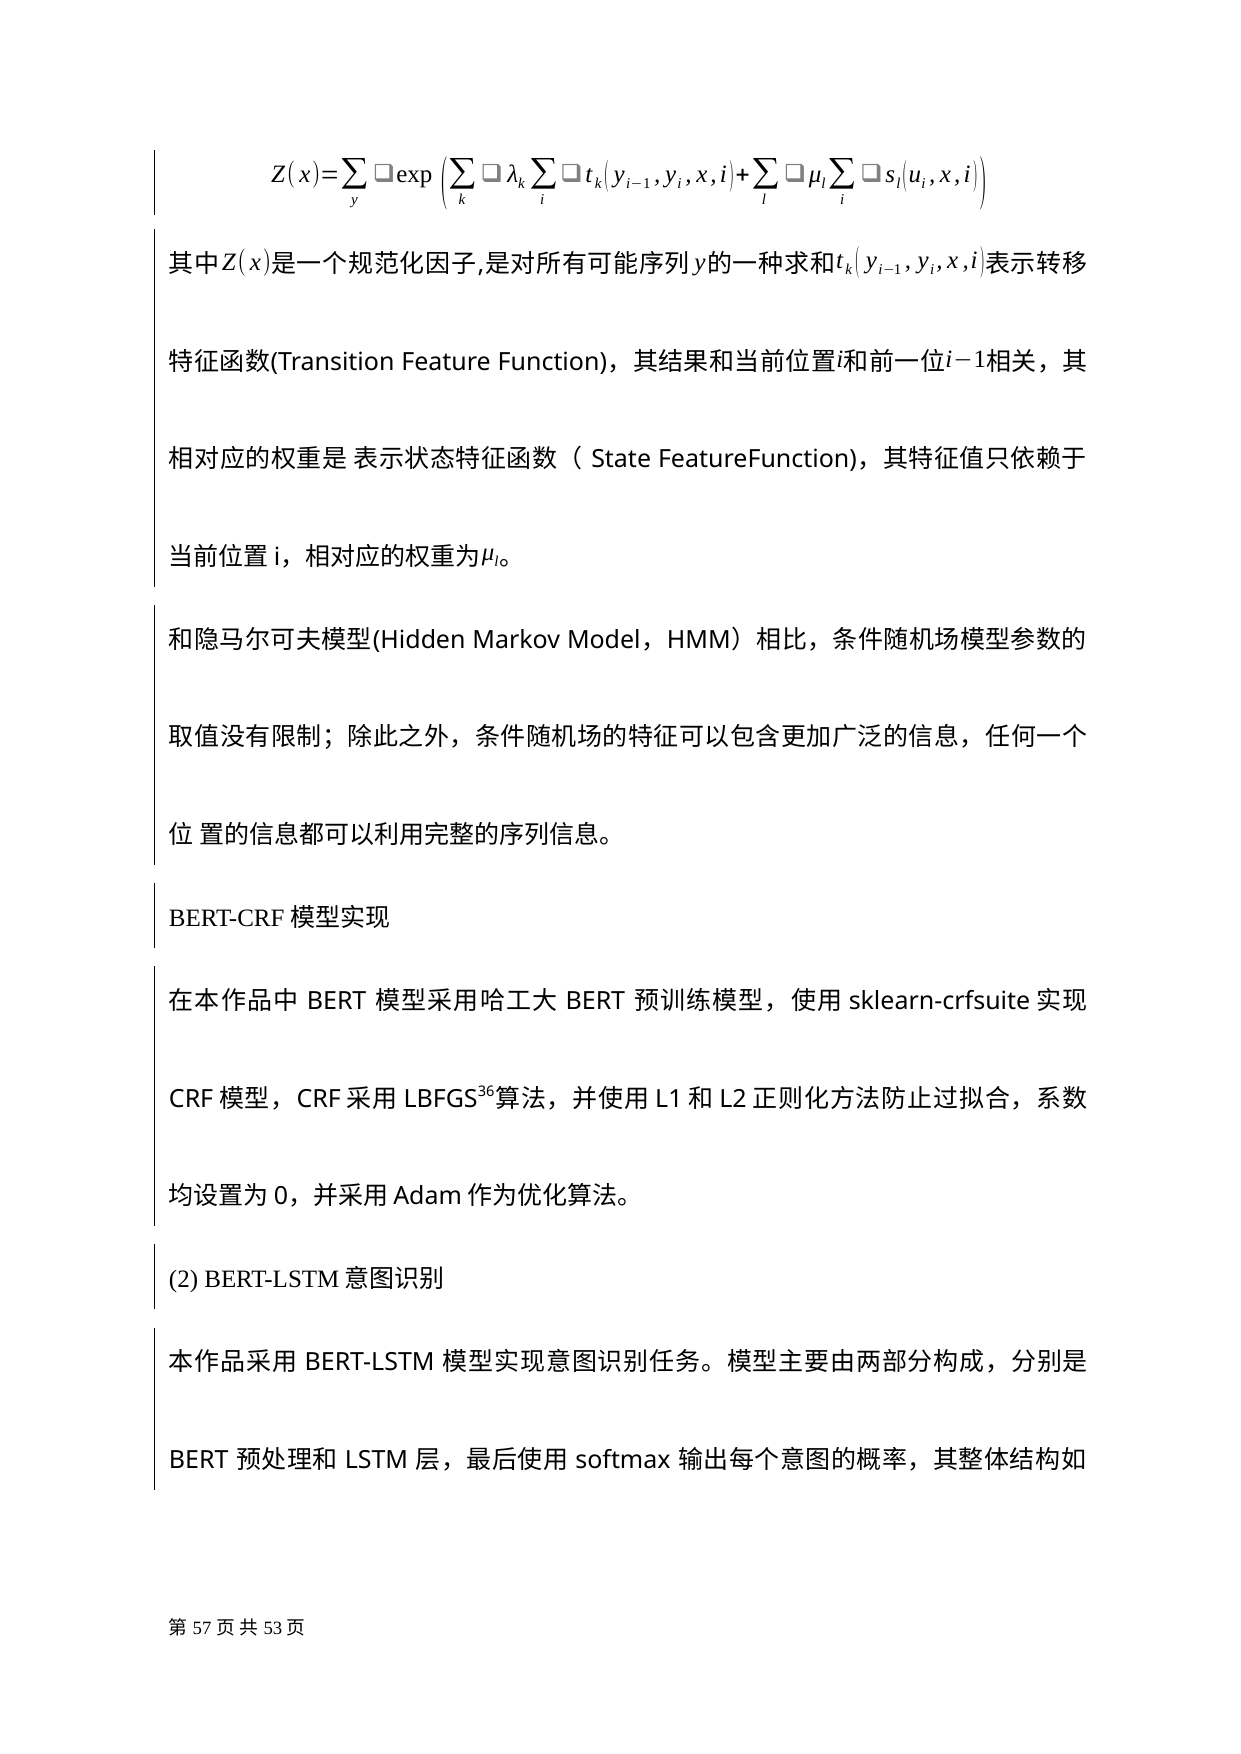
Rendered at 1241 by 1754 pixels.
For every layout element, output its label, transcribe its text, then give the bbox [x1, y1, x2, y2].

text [169, 1327, 1087, 1490]
text 其中是一个规范化因子,是对所有可能序列的一种求和表示转移特征函数(Transition Feature Function)，其结果和当前位置和前一位相关，其相对应的权重是 表示状态特征函数（ State FeatureFunction)，其特征值只依赖于当前位置i，相对应的权重为。 [169, 229, 1087, 587]
text 和隐马尔可夫模型(Hidden Markov Model，HMM）相比，条件随机场模型参数的 取值没有限制；除此之外，条件随机场的特征可以包含更加广泛的信息，任何一个位 置的信息都可以利用完整的序列信息。 [169, 605, 1087, 865]
text 在本作品中 BERT 模型采用哈工大 BERT 预训练模型，使用sklearn-crfsuite实现CRF模型，CRF采用LBFGS算法，并使用L1和L2正则化方法防止过拟合，系数均设置为0，并采用Adam作为优化算法。 [169, 966, 1087, 1226]
text BERT-CRF 模型实现 [169, 883, 1087, 948]
text (2) BERT-LSTM意图识别 [169, 1244, 1087, 1309]
